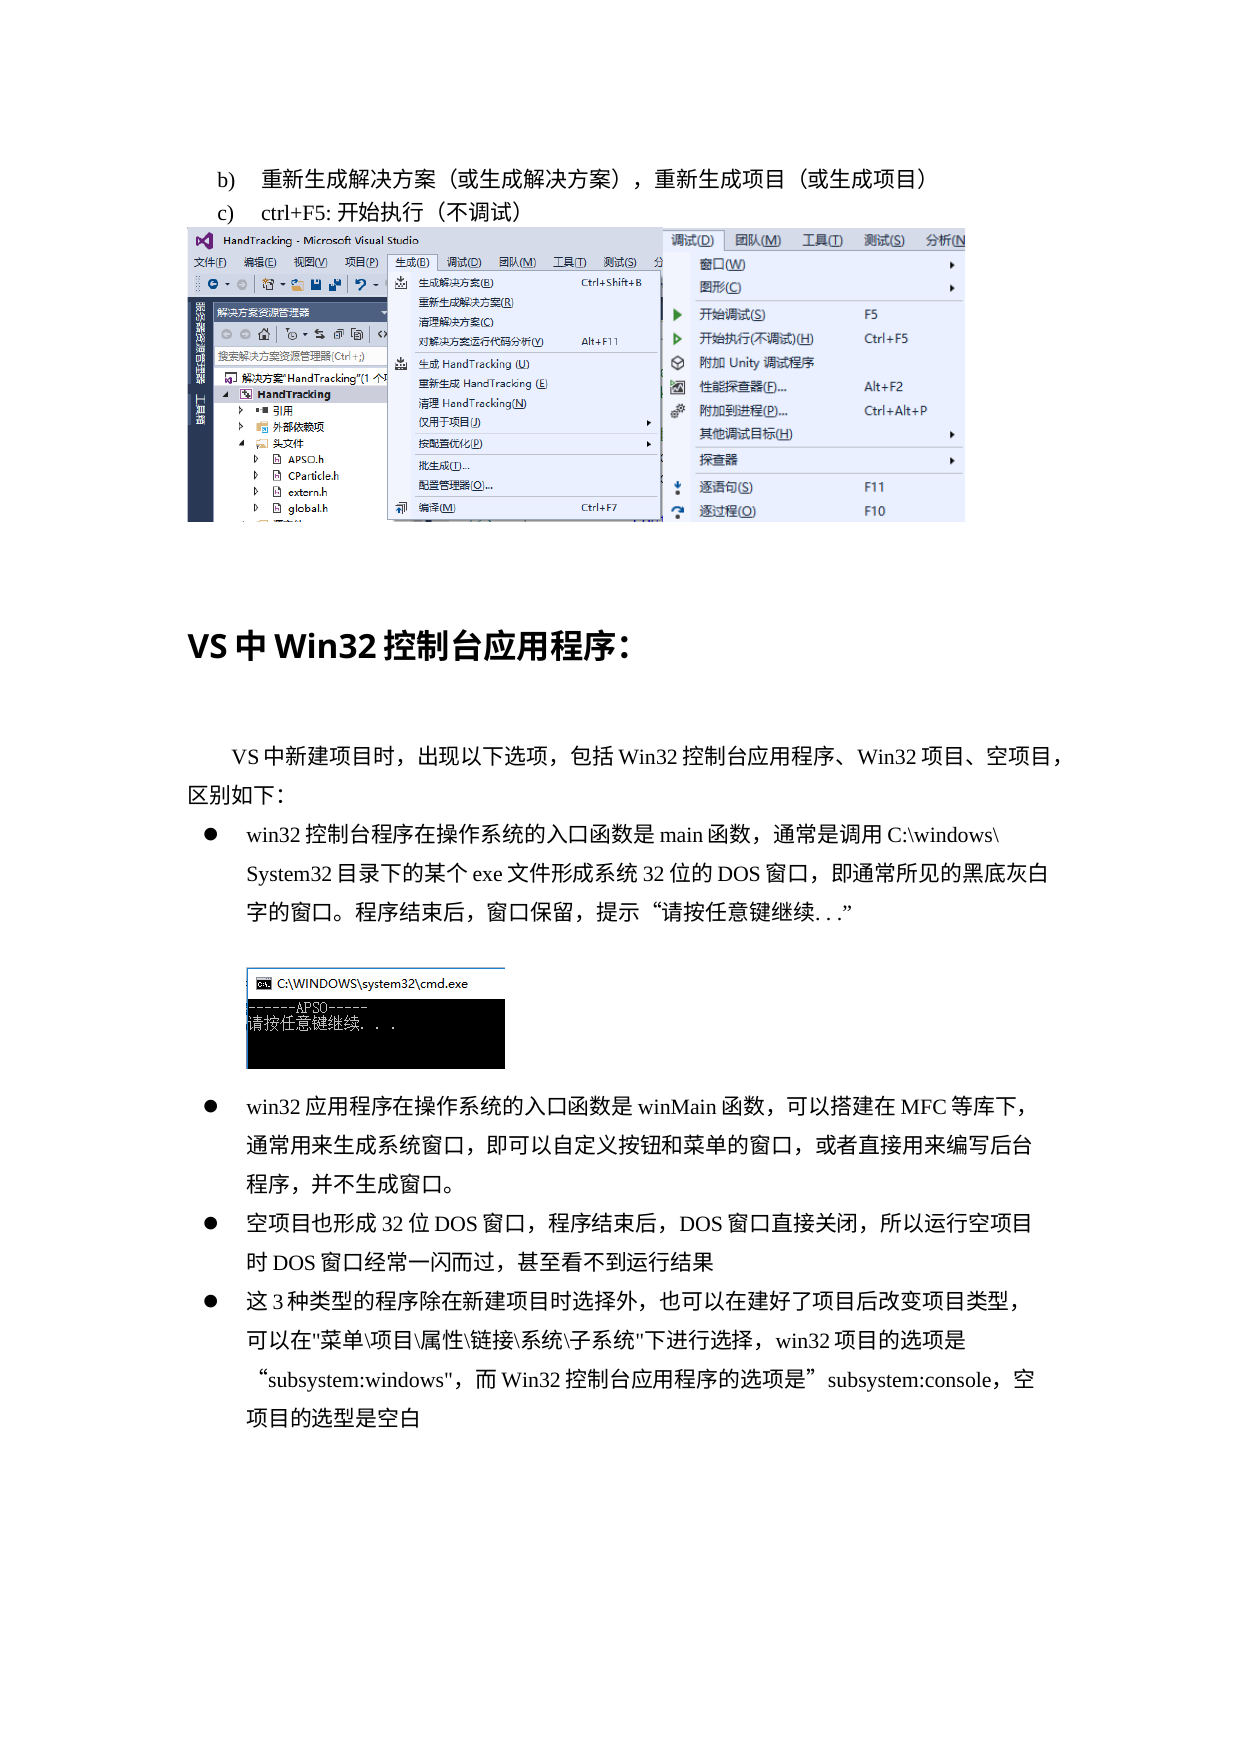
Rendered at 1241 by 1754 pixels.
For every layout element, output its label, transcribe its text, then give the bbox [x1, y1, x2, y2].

picture [246, 967, 505, 1069]
list 空项目也形成32位DOS窗口，程序结束后，DOS窗口直接关闭，所以运行空项目时DOS窗口经常一闪而过，甚至看不到运行结果 [202, 1206, 1053, 1277]
list ctrl+F5: 开始执行（不调试） [217, 194, 1053, 227]
subtitle VS中Win32控制台应用程序： [187, 612, 1053, 677]
list 重新生成解决方案（或生成解决方案），重新生成项目（或生成项目） [217, 162, 1053, 194]
list win32控制台程序在操作系统的入口函数是main函数，通常是调用C:\windows\System32目录下的某个exe文件形成系统32位的DOS窗口，即通常所见的黑底灰白字的窗口。程序结束后，窗口保留，提示“请按任意键继续. . .” [202, 817, 1053, 1083]
list win32应用程序在操作系统的入口函数是winMain函数，可以搭建在MFC等库下，通常用来生成系统窗口，即可以自定义按钮和菜单的窗口，或者直接用来编写后台程序，并不生成窗口。 [202, 1089, 1053, 1199]
list 这3种类型的程序除在新建项目时选择外，也可以在建好了项目后改变项目类型，可以在"菜单\项目\属性\链接\系统\子系统"下进行选择，win32项目的选项是“subsystem:windows"，而Win32控制台应用程序的选项是”subsystem:console，空项目的选型是空白 [202, 1283, 1053, 1433]
text VS中新建项目时，出现以下选项，包括Win32控制台应用程序、Win32项目、空项目，区别如下： [187, 739, 1053, 810]
picture [187, 227, 966, 522]
